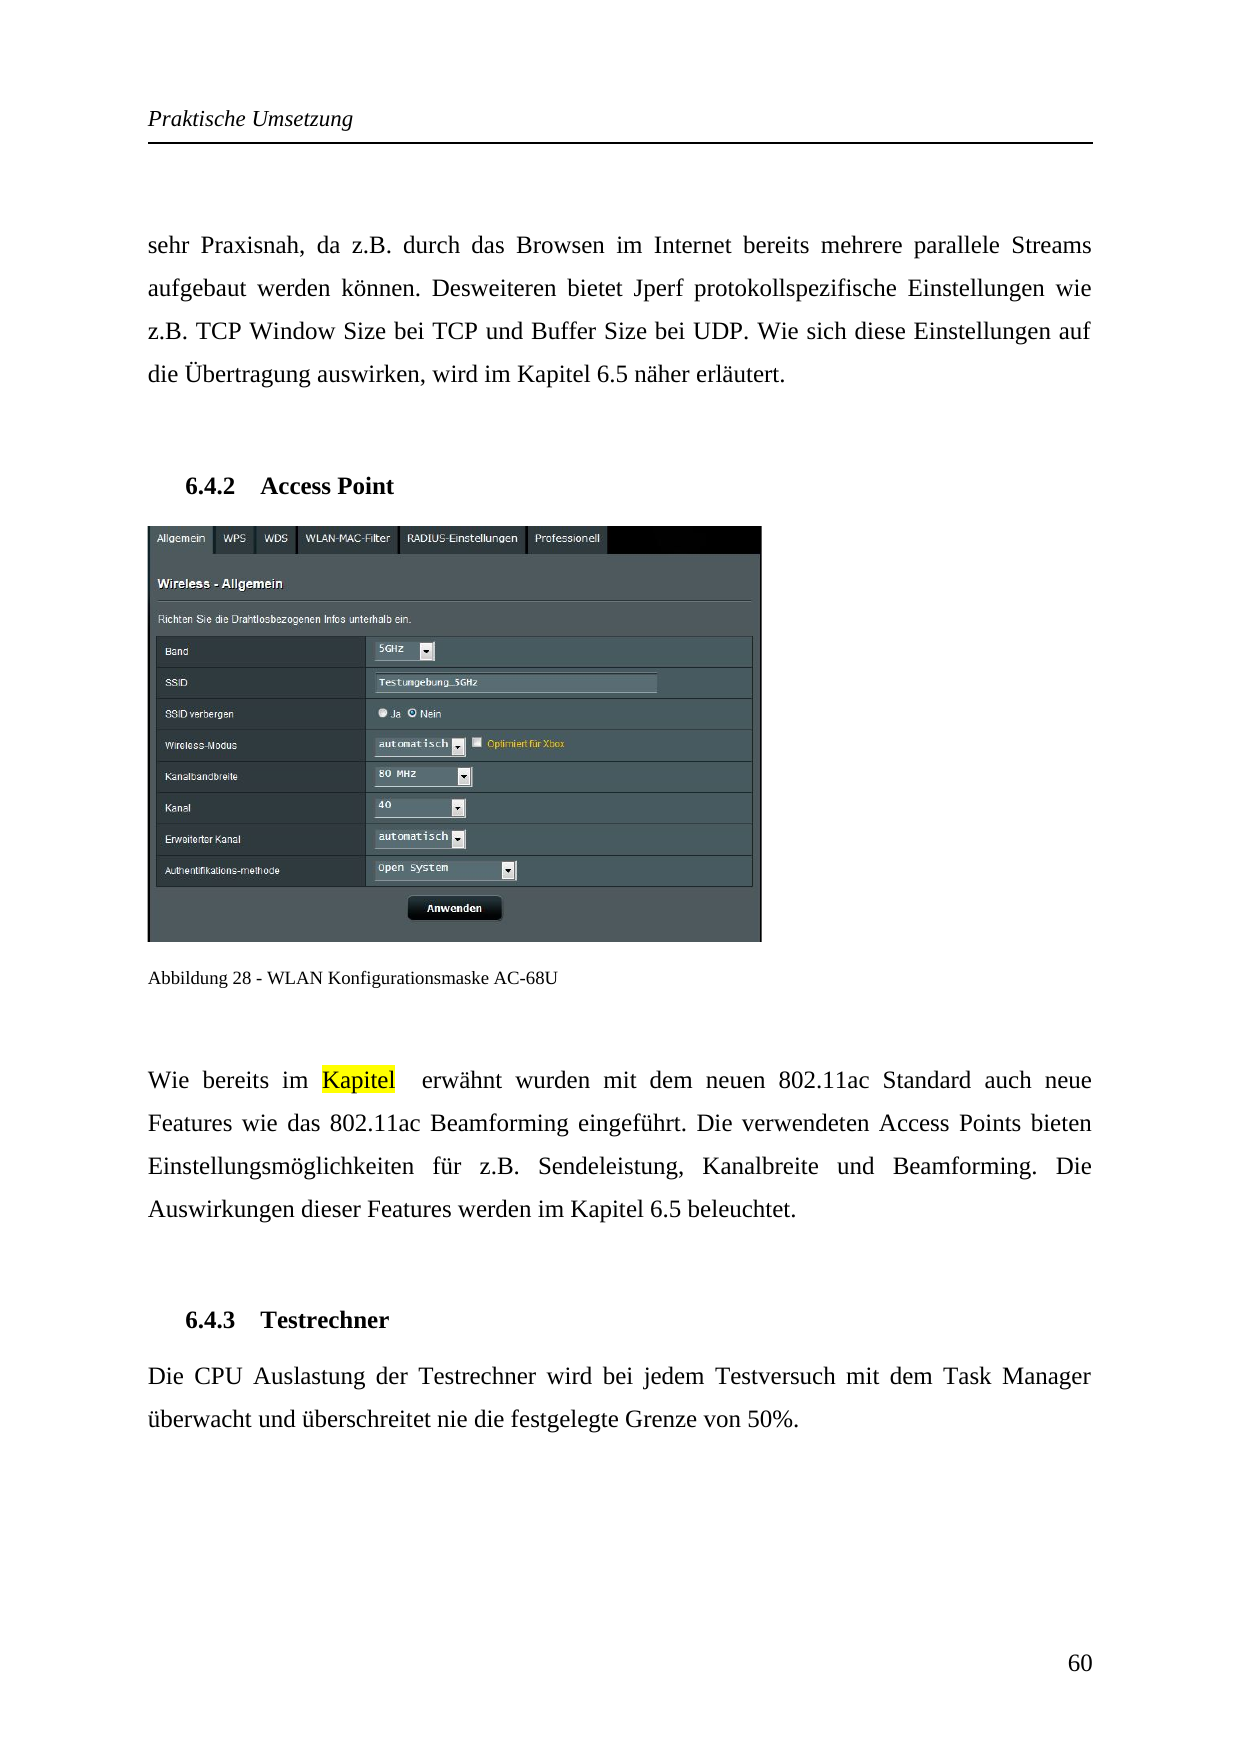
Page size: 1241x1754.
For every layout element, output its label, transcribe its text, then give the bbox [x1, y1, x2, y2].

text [148, 230, 1093, 388]
subtitle Testrechner [185, 1305, 1093, 1334]
text Die CPU Auslastung der Testrechner wird bei jedem Testversuch mit dem Task Manager überwacht und überschreitet nie die festgelegte Grenze von 50%. [148, 1361, 1093, 1433]
picture [147, 526, 762, 942]
text Abbildung 22 - WLAN Konfigurationsmaske AC-68U [148, 967, 1093, 988]
text Wie bereits im Kapitel erwähnt wurden mit dem neuen 802.11ac Standard auch neue Features wie das 802.11ac Beamforming eingeführt. Die verwendeten Access Points bieten Einstellungsmöglichkeiten für z.B. Sendeleistung, Kanalbreite und Beamforming. Die Auswirkungen dieser Features werden im Kapitel 6.5 beleuchtet. [148, 1065, 1093, 1223]
subtitle Access Point [185, 471, 1093, 499]
